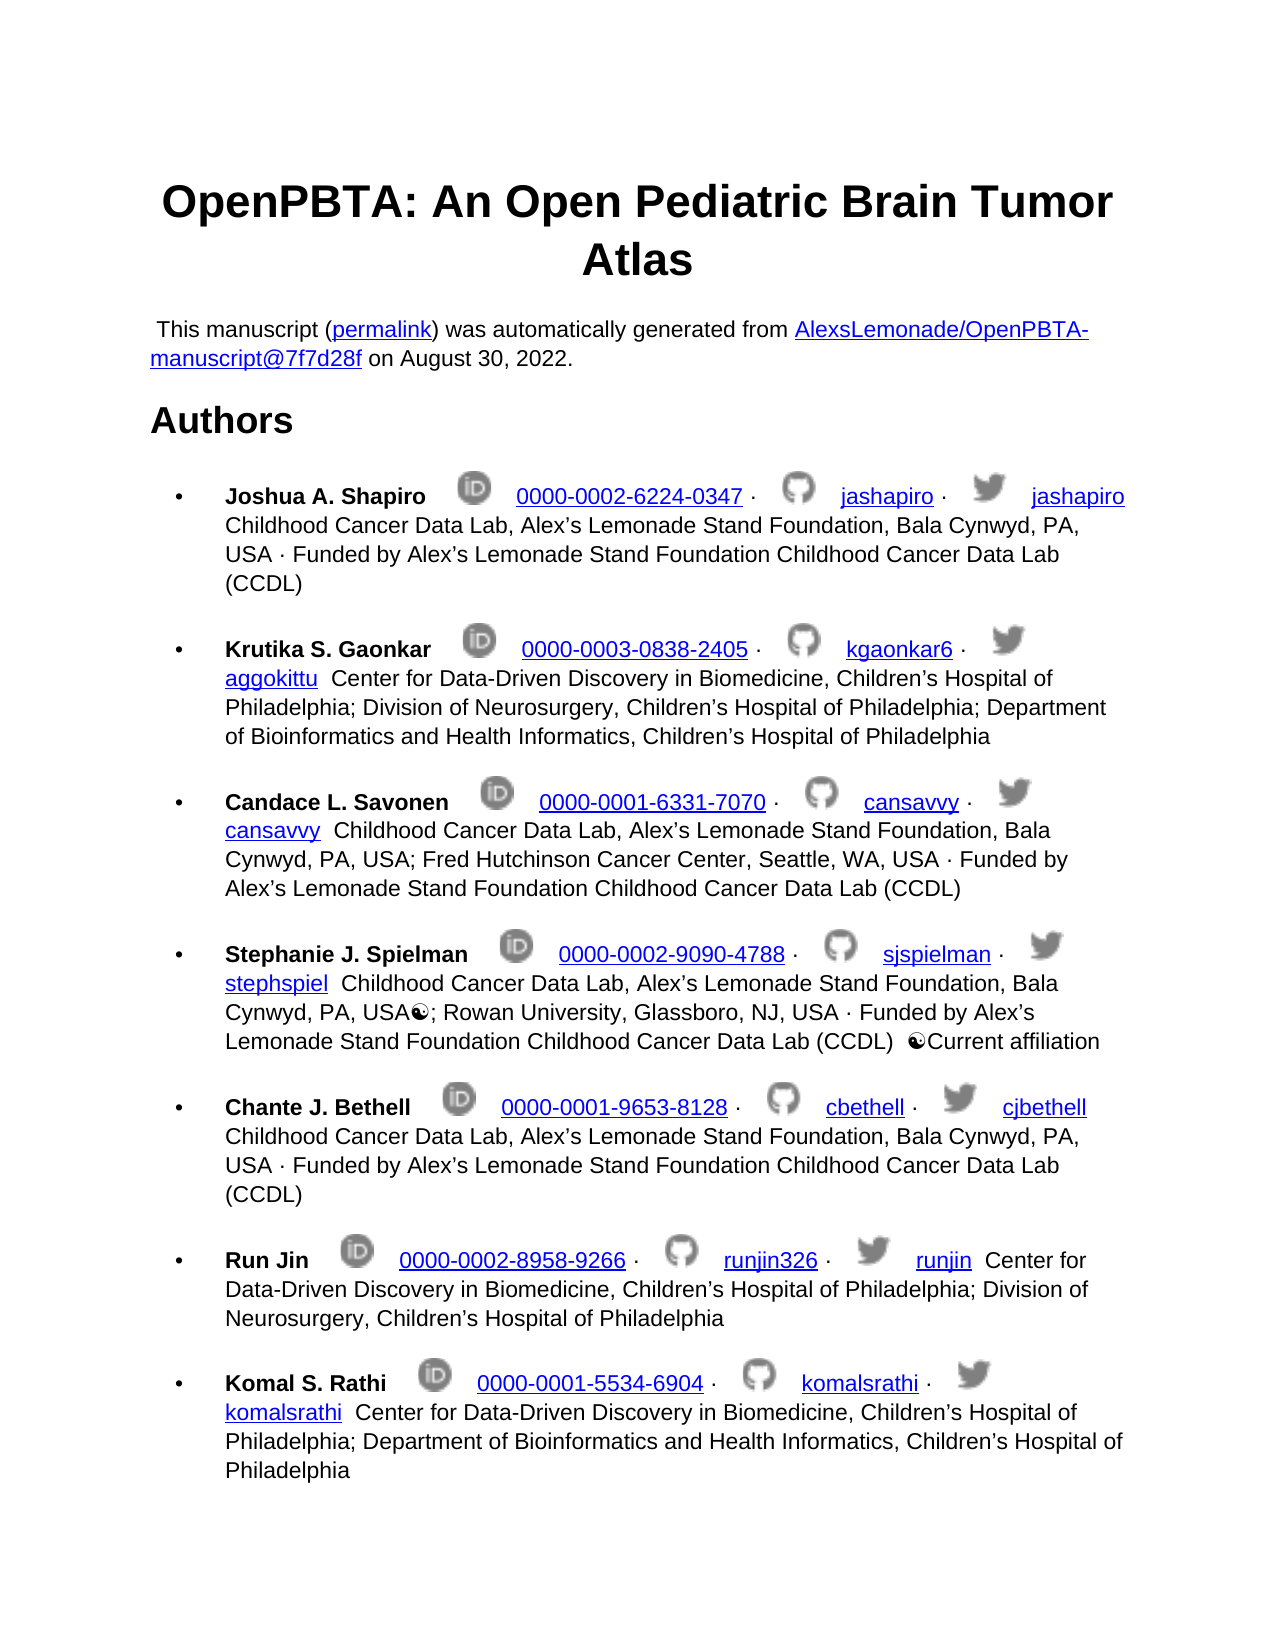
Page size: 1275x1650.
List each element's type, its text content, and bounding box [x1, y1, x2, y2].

picture [340, 1234, 374, 1268]
picture [782, 471, 816, 505]
picture [992, 623, 1026, 658]
picture [499, 929, 534, 963]
picture [665, 1234, 699, 1268]
picture [857, 1234, 891, 1268]
picture [957, 1358, 992, 1392]
picture [457, 471, 492, 505]
list Candace L. Savonen 0000-0001-6331-7070 · cansavvy · cansavvy Childhood Cancer Data Lab, Alex’s Lemonade Stand Foundation, Bala Cynwyd, PA, USA; Fred Hutchinson Cancer Center, Seattle, WA, USA · Funded by Alex’s Lemonade Stand Foundation Childhood Cancer Data Lab (CCDL) [175, 777, 1125, 902]
picture [767, 1082, 801, 1116]
picture [442, 1082, 476, 1116]
picture [742, 1358, 777, 1392]
picture [1030, 929, 1064, 963]
picture [805, 776, 839, 810]
list Joshua A. Shapiro 0000-0002-6224-0347 · jashapiro · jashapiro Childhood Cancer Data Lab, Alex’s Lemonade Stand Foundation, Bala Cynwyd, PA, USA · Funded by Alex’s Lemonade Stand Foundation Childhood Cancer Data Lab (CCDL) [175, 471, 1125, 596]
picture [480, 776, 514, 810]
list Krutika S. Gaonkar 0000-0003-0838-2405 · kgaonkar6 · aggokittu Center for Data-Driven Discovery in Biomedicine, Children’s Hospital of Philadelphia; Division of Neurosurgery, Children’s Hospital of Philadelphia; Department of Bioinformatics and Health Informatics, Children’s Hospital of Philadelphia [175, 624, 1125, 749]
list Komal S. Rathi 0000-0001-5534-6904 · komalsrathi · komalsrathi Center for Data-Driven Discovery in Biomedicine, Children’s Hospital of Philadelphia; Department of Bioinformatics and Health Informatics, Children’s Hospital of Philadelphia [175, 1358, 1125, 1483]
picture [973, 471, 1007, 505]
list Chante J. Bethell 0000-0001-9653-8128 · cbethell · cjbethell Childhood Cancer Data Lab, Alex’s Lemonade Stand Foundation, Bala Cynwyd, PA, USA · Funded by Alex’s Lemonade Stand Foundation Childhood Cancer Data Lab (CCDL) [175, 1082, 1125, 1207]
list Stephanie J. Spielman 0000-0002-9090-4788 · sjspielman · stephspiel Childhood Cancer Data Lab, Alex’s Lemonade Stand Foundation, Bala Cynwyd, PA, USA☯; Rowan University, Glassboro, NJ, USA · Funded by Alex’s Lemonade Stand Foundation Childhood Cancer Data Lab (CCDL) ☯Current affiliation [175, 929, 1125, 1054]
picture [418, 1358, 452, 1392]
title OpenPBTA: An Open Pediatric Brain Tumor Atlas [150, 175, 1125, 286]
picture [943, 1082, 978, 1116]
text This manuscript (permalink) was automatically generated from AlexsLemonade/OpenPBTA-manuscript@7f7d28f on August 30, 2022. [150, 316, 1125, 371]
picture [462, 623, 497, 658]
picture [998, 776, 1032, 810]
list Run Jin 0000-0002-8958-9266 · runjin326 · runjin Center for Data-Driven Discovery in Biomedicine, Children’s Hospital of Philadelphia; Division of Neurosurgery, Children’s Hospital of Philadelphia [175, 1235, 1125, 1331]
subtitle Authors [150, 399, 1125, 442]
picture [824, 929, 858, 963]
picture [787, 623, 821, 658]
